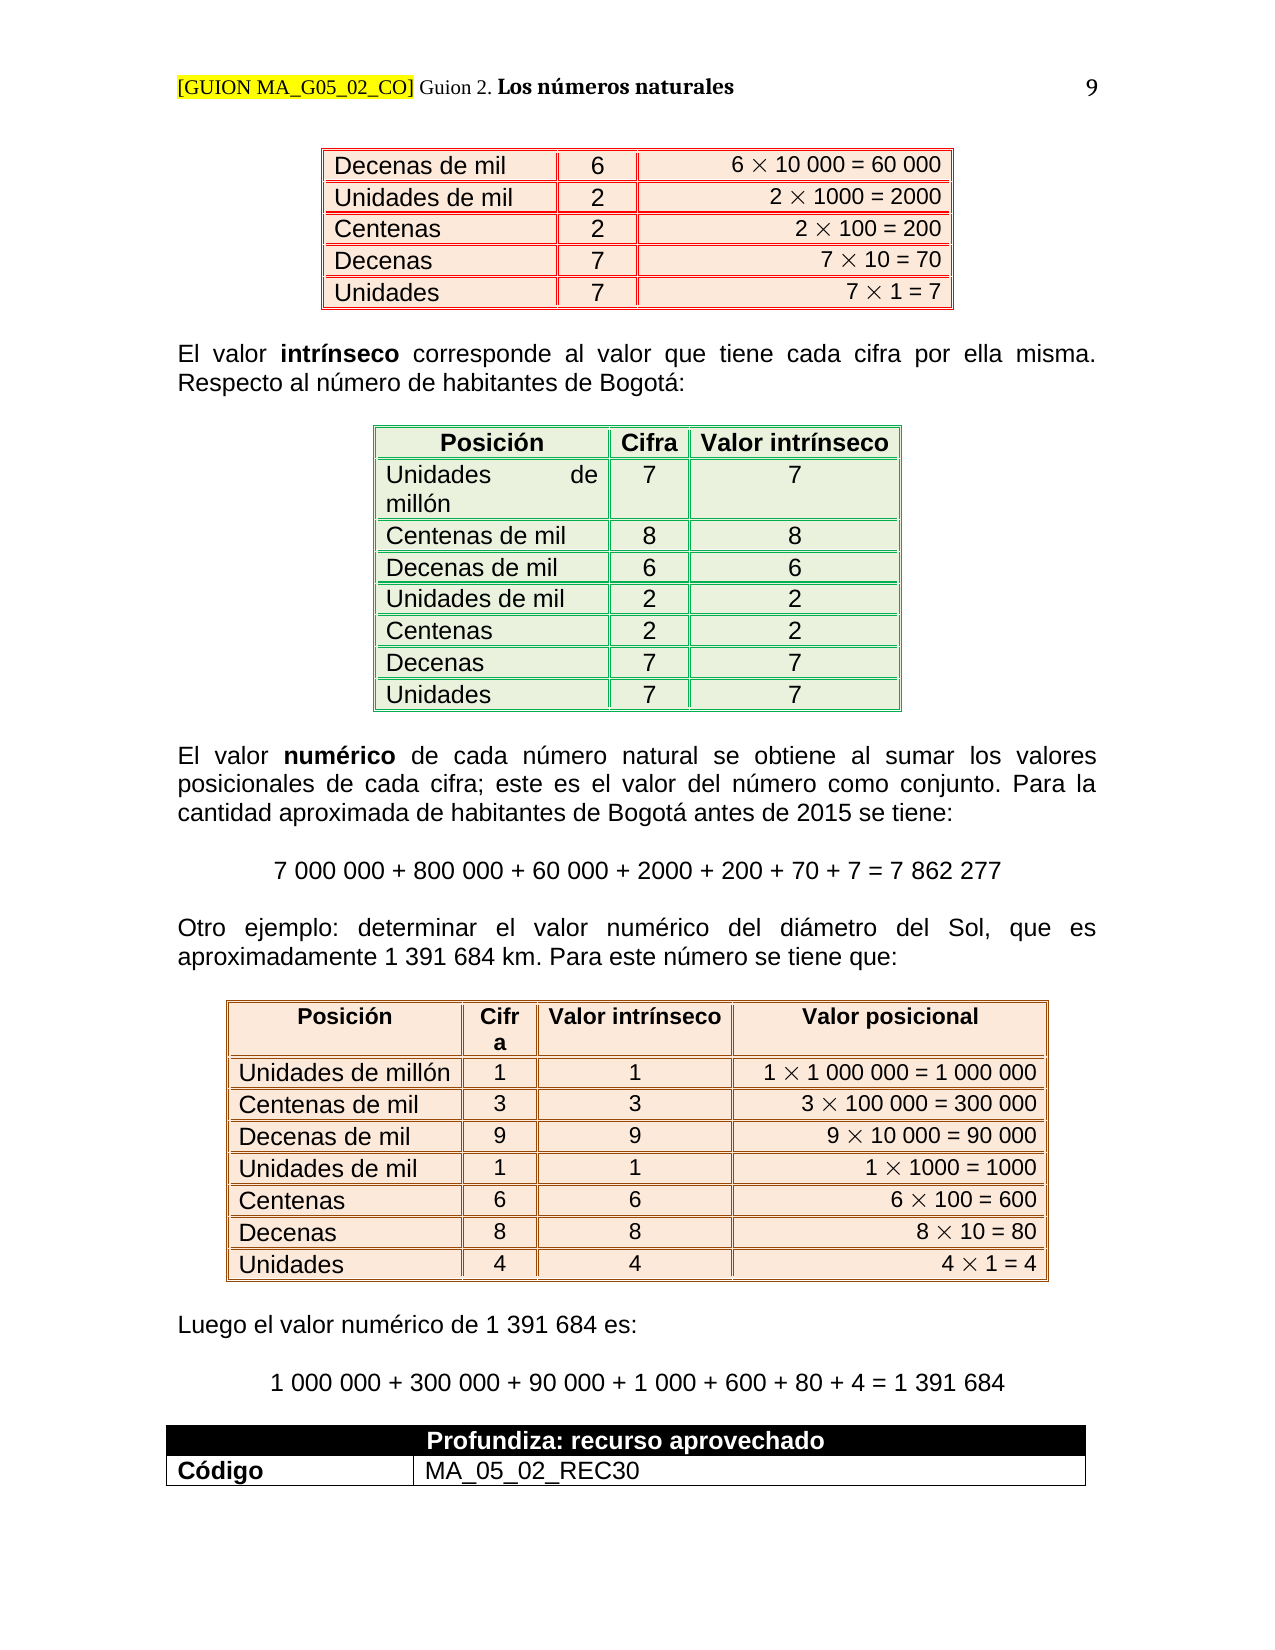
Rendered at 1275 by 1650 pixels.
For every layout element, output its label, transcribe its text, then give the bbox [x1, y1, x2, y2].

table_cell 2 [611, 616, 688, 645]
table_cell Centenas [227, 1183, 462, 1215]
table_cell 3 [464, 1090, 536, 1119]
table_cell Centenas de mil [376, 518, 608, 549]
text El valor intrínseco corresponde al valor que tiene cada cifra por ella misma. Respecto al número de habitantes de Bogotá: [177, 339, 1098, 396]
table_cell 6 100 = 600 [733, 1183, 1048, 1215]
table_cell 6 [539, 1186, 731, 1215]
table_cell 7 [611, 648, 688, 677]
table_cell Decenas [229, 1215, 461, 1247]
text Luego el valor numérico de 1 391 684 es: [177, 1310, 1098, 1339]
table_cell 2 [559, 183, 636, 211]
table_cell 7 1 = 7 [637, 275, 952, 307]
table_cell 7 [559, 246, 636, 275]
table_cell 1 [464, 1059, 536, 1087]
table_cell 3 100 000 = 300 000 [733, 1087, 1048, 1119]
table_cell 3 [539, 1090, 731, 1119]
text 7 000 000 + 800 000 + 60 000 + 2000 + 200 + 70 + 7 = 7 862 277 [177, 856, 1098, 884]
table_cell 6 [464, 1186, 536, 1215]
table_cell Centenas [374, 613, 609, 645]
table_cell Unidades [323, 275, 558, 307]
table_cell 8 [691, 518, 899, 549]
table_cell 8 10 = 80 [734, 1215, 1046, 1247]
table_header Profundiza: recurso aprovechado [167, 1426, 1085, 1455]
table_cell 7 [558, 278, 637, 307]
table_cell Unidades [374, 677, 609, 709]
table_cell 8 [464, 1218, 536, 1247]
table_cell 2 [691, 581, 899, 613]
table_cell 1 [539, 1154, 731, 1183]
table_cell 6 [558, 151, 637, 179]
table_cell 6 [611, 553, 688, 581]
table_cell Unidades de millón [227, 1055, 462, 1087]
table_header Valor posicional [733, 1003, 1046, 1055]
table_cell 2 1000 = 2000 [639, 180, 951, 211]
table_cell Unidades de millón [374, 457, 609, 518]
table_cell 6 10 000 = 60 000 [637, 151, 951, 179]
table_header Posición [229, 1003, 462, 1055]
table_cell 7 [689, 457, 901, 518]
table_cell 1 [464, 1154, 536, 1183]
table_cell 4 [537, 1247, 733, 1278]
table_cell 9 [539, 1122, 731, 1151]
text 1 000 000 + 300 000 + 90 000 + 1 000 + 600 + 80 + 4 = 1 391 684 [177, 1368, 1098, 1397]
table_cell Decenas [323, 243, 558, 275]
table_cell Unidades de mil [227, 1151, 462, 1183]
table_header Valor intrínseco [689, 428, 899, 457]
table_cell 8 [539, 1218, 731, 1247]
table_cell 1 1 000 000 = 1 000 000 [733, 1055, 1048, 1087]
table_cell 2 [559, 215, 636, 243]
table_cell Unidades [229, 1247, 462, 1278]
text El valor numérico de cada número natural se obtiene al sumar los valores posicionales de cada cifra; este es el valor del número como conjunto. Para la cantidad aproximada de habitantes de Bogotá antes de 2015 se tiene: [177, 741, 1098, 827]
table_cell MA_05_02_REC30 [414, 1456, 1085, 1485]
table_cell 7 [689, 645, 901, 677]
table_header Posición [376, 428, 609, 457]
table_cell 7 [689, 677, 901, 709]
table_cell 6 [691, 550, 899, 581]
table_cell Decenas de mil [324, 149, 558, 179]
table_cell 9 10 000 = 90 000 [733, 1119, 1048, 1151]
table_cell Unidades de mil [376, 581, 608, 613]
table_cell 2 100 = 200 [639, 211, 951, 243]
table_header Cifra [610, 428, 689, 457]
table_cell Decenas de mil [227, 1119, 462, 1151]
table_cell 4 1 = 4 [733, 1247, 1046, 1278]
table_cell 1 [539, 1059, 731, 1087]
table_cell Decenas [374, 645, 609, 677]
table_cell 4 [462, 1250, 537, 1278]
table_cell 2 [611, 585, 688, 613]
table_cell 2 [689, 613, 901, 645]
table_cell 7 10 = 70 [637, 243, 952, 275]
table_cell 8 [611, 521, 688, 549]
table_header Cifra [462, 1003, 537, 1055]
table_cell 7 [610, 680, 689, 709]
text Otro ejemplo: determinar el valor numérico del diámetro del Sol, que es aproximadamente 1 391 684 km. Para este número se tiene que: [177, 913, 1098, 971]
table_cell Unidades de mil [324, 180, 556, 211]
table_cell 9 [464, 1122, 536, 1151]
table_cell 1 1000 = 1000 [733, 1151, 1048, 1183]
table_cell 7 [611, 460, 688, 518]
table_cell Centenas de mil [227, 1087, 462, 1119]
table_cell Código [167, 1456, 413, 1485]
table_cell Centenas [324, 211, 556, 243]
table_header Valor intrínseco [537, 1001, 733, 1055]
table_cell Decenas de mil [376, 550, 608, 581]
